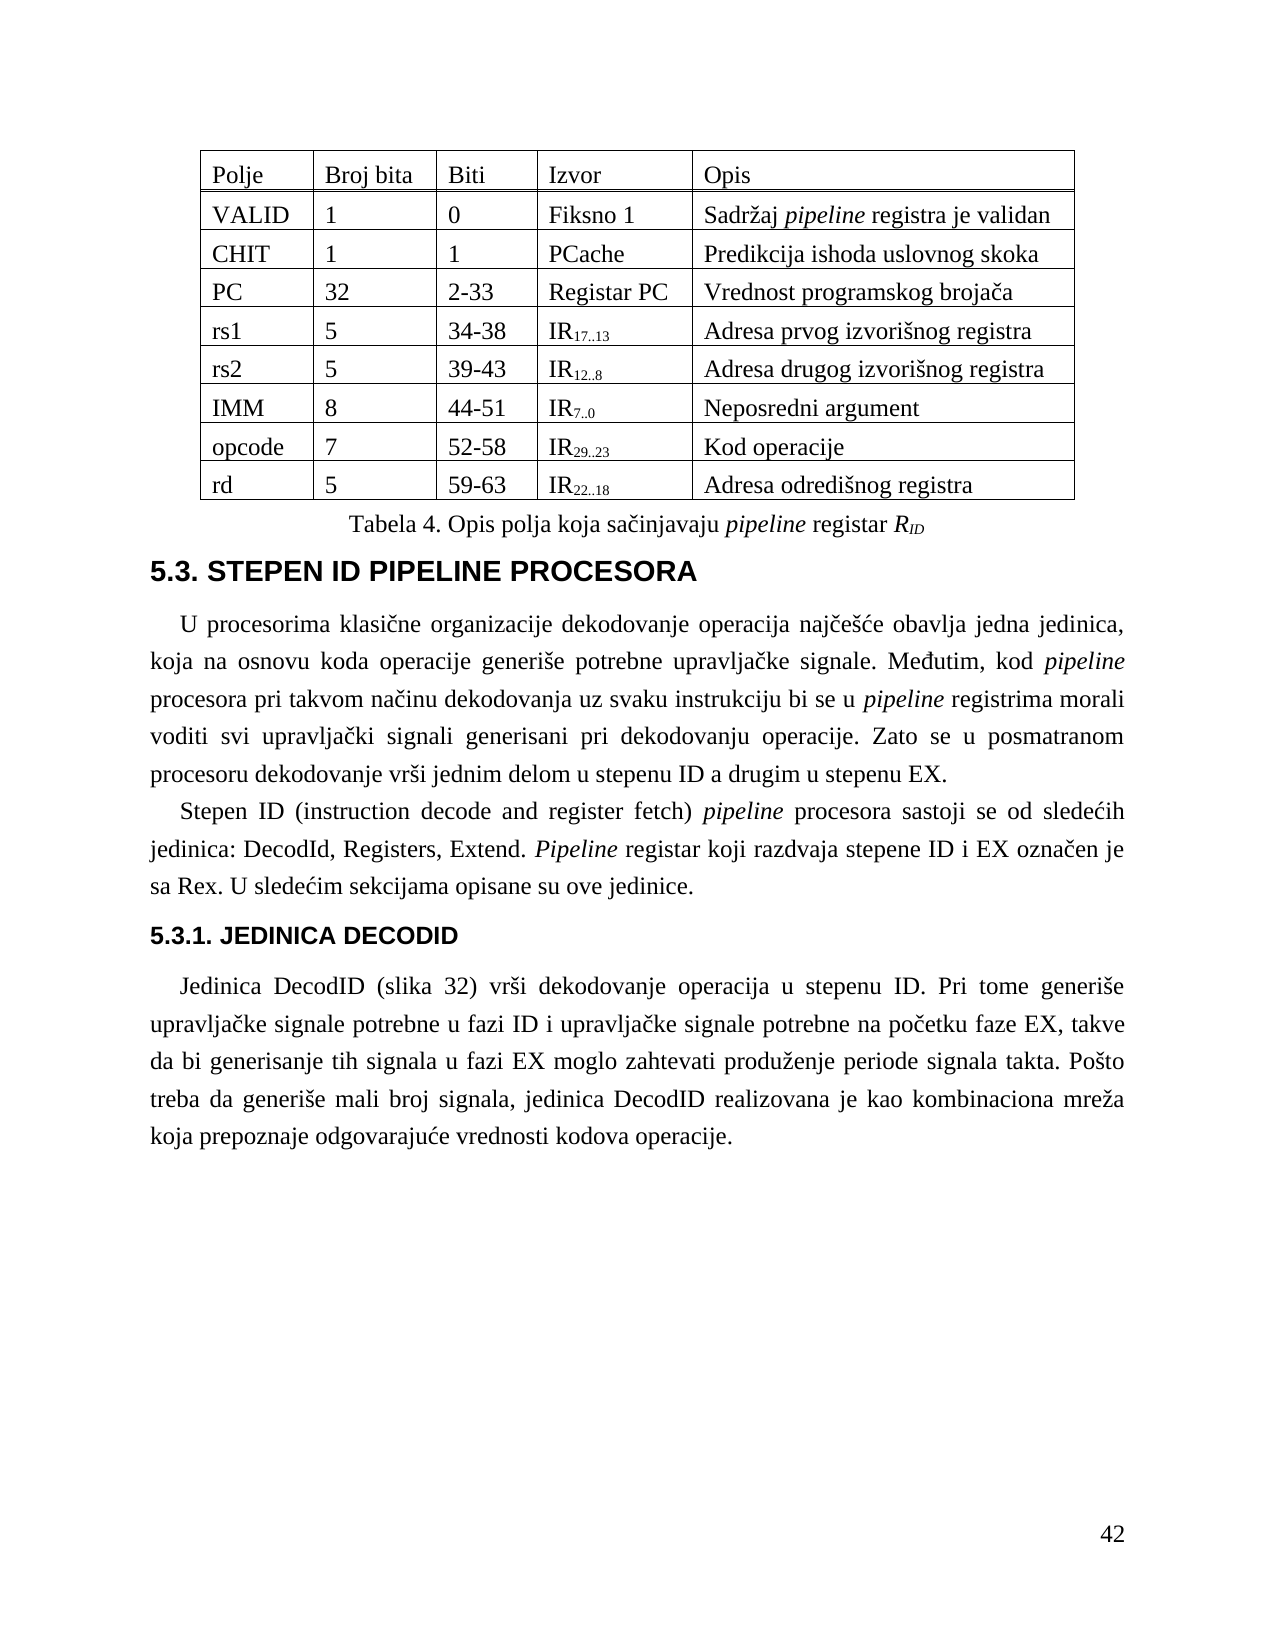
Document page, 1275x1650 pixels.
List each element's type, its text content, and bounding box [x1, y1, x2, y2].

table_header Broj bita [314, 151, 436, 188]
table_cell 52-58 [437, 423, 537, 460]
table_cell 1 [314, 192, 436, 229]
table_cell IR7..0 [538, 384, 692, 422]
text Tabela 4. Opis polja koja sačinjavaju pipeline registar RID [150, 500, 1125, 537]
table_cell Adresa prvog izvorišnog registra [693, 307, 1074, 345]
subtitle stepen id pipeline procesora [150, 550, 1125, 587]
table_cell IR22..18 [538, 461, 692, 499]
table_cell IR12..8 [538, 346, 692, 383]
text Stepen ID (instruction decode and register fetch) pipeline procesora sastoji se od sledećih jedinica: DecodId, Registers, Extend. Pipeline registar koji razdvaja stepene ID i EX označen je sa Rex. U sledećim sekcijama opisane su ove jedinice. [150, 787, 1125, 900]
table_cell rs2 [201, 346, 313, 383]
table_cell IR17..13 [538, 307, 692, 345]
table_cell 0 [437, 192, 537, 229]
table_cell Adresa drugog izvorišnog registra [693, 346, 1074, 383]
table_cell 7 [314, 423, 436, 460]
table_cell Fiksno 1 [538, 192, 692, 229]
table_cell 5 [314, 346, 436, 383]
table_cell 8 [314, 384, 436, 422]
subtitle Jedinica DecodID [150, 912, 1125, 950]
table_cell PC [201, 269, 313, 306]
table_cell 34-38 [437, 307, 537, 345]
table_cell Kod operacije [693, 423, 1074, 460]
text Jedinica DecodID (slika 32) vrši dekodovanje operacija u stepenu ID. Pri tome generiše upravljačke signale potrebne u fazi ID i upravljačke signale potrebne na početku faze EX, takve da bi generisanje tih signala u fazi EX moglo zahtevati produženje periode signala takta. Pošto treba da generiše mali broj signala, jedinica DecodID realizovana je kao kombinaciona mreža koja prepoznaje odgovarajuće vrednosti kodova operacije. [150, 962, 1125, 1150]
table_header Opis [693, 151, 1074, 188]
table_cell Neposredni argument [693, 384, 1074, 422]
table_cell Sadržaj pipeline registra je validan [693, 192, 1074, 229]
table_cell 5 [314, 461, 436, 499]
table_cell 1 [314, 230, 436, 268]
table_cell Registar PC [538, 269, 692, 306]
table_cell CHIT [201, 230, 313, 268]
table_cell Vrednost programskog brojača [693, 269, 1074, 306]
table_cell 59-63 [437, 461, 537, 499]
table_header Polje [201, 151, 313, 188]
table_cell rd [201, 461, 313, 499]
table_cell Adresa odredišnog registra [693, 461, 1074, 499]
table_cell IMM [201, 384, 313, 422]
table_cell Predikcija ishoda uslovnog skoka [693, 230, 1074, 268]
table_cell 2-33 [437, 269, 537, 306]
table_header Biti [437, 151, 537, 188]
table_cell 1 [437, 230, 537, 268]
table_cell 39-43 [437, 346, 537, 383]
text U procesorima klasične organizacije dekodovanje operacija najčešće obavlja jedna jedinica, koja na osnovu koda operacije generiše potrebne upravljačke signale. Međutim, kod pipeline procesora pri takvom načinu dekodovanja uz svaku instrukciju bi se u pipeline registrima morali voditi svi upravljački signali generisani pri dekodovanju operacije. Zato se u posmatranom procesoru dekodovanje vrši jednim delom u stepenu ID a drugim u stepenu EX. [150, 600, 1125, 787]
table_cell opcode [201, 423, 313, 460]
table_cell 5 [314, 307, 436, 345]
table_cell 32 [314, 269, 436, 306]
table_cell IR29..23 [538, 423, 692, 460]
table_header Izvor [538, 151, 692, 188]
table_cell PCache [538, 230, 692, 268]
table_cell VALID [201, 192, 313, 229]
table_cell 44-51 [437, 384, 537, 422]
table_cell rs1 [201, 307, 313, 345]
